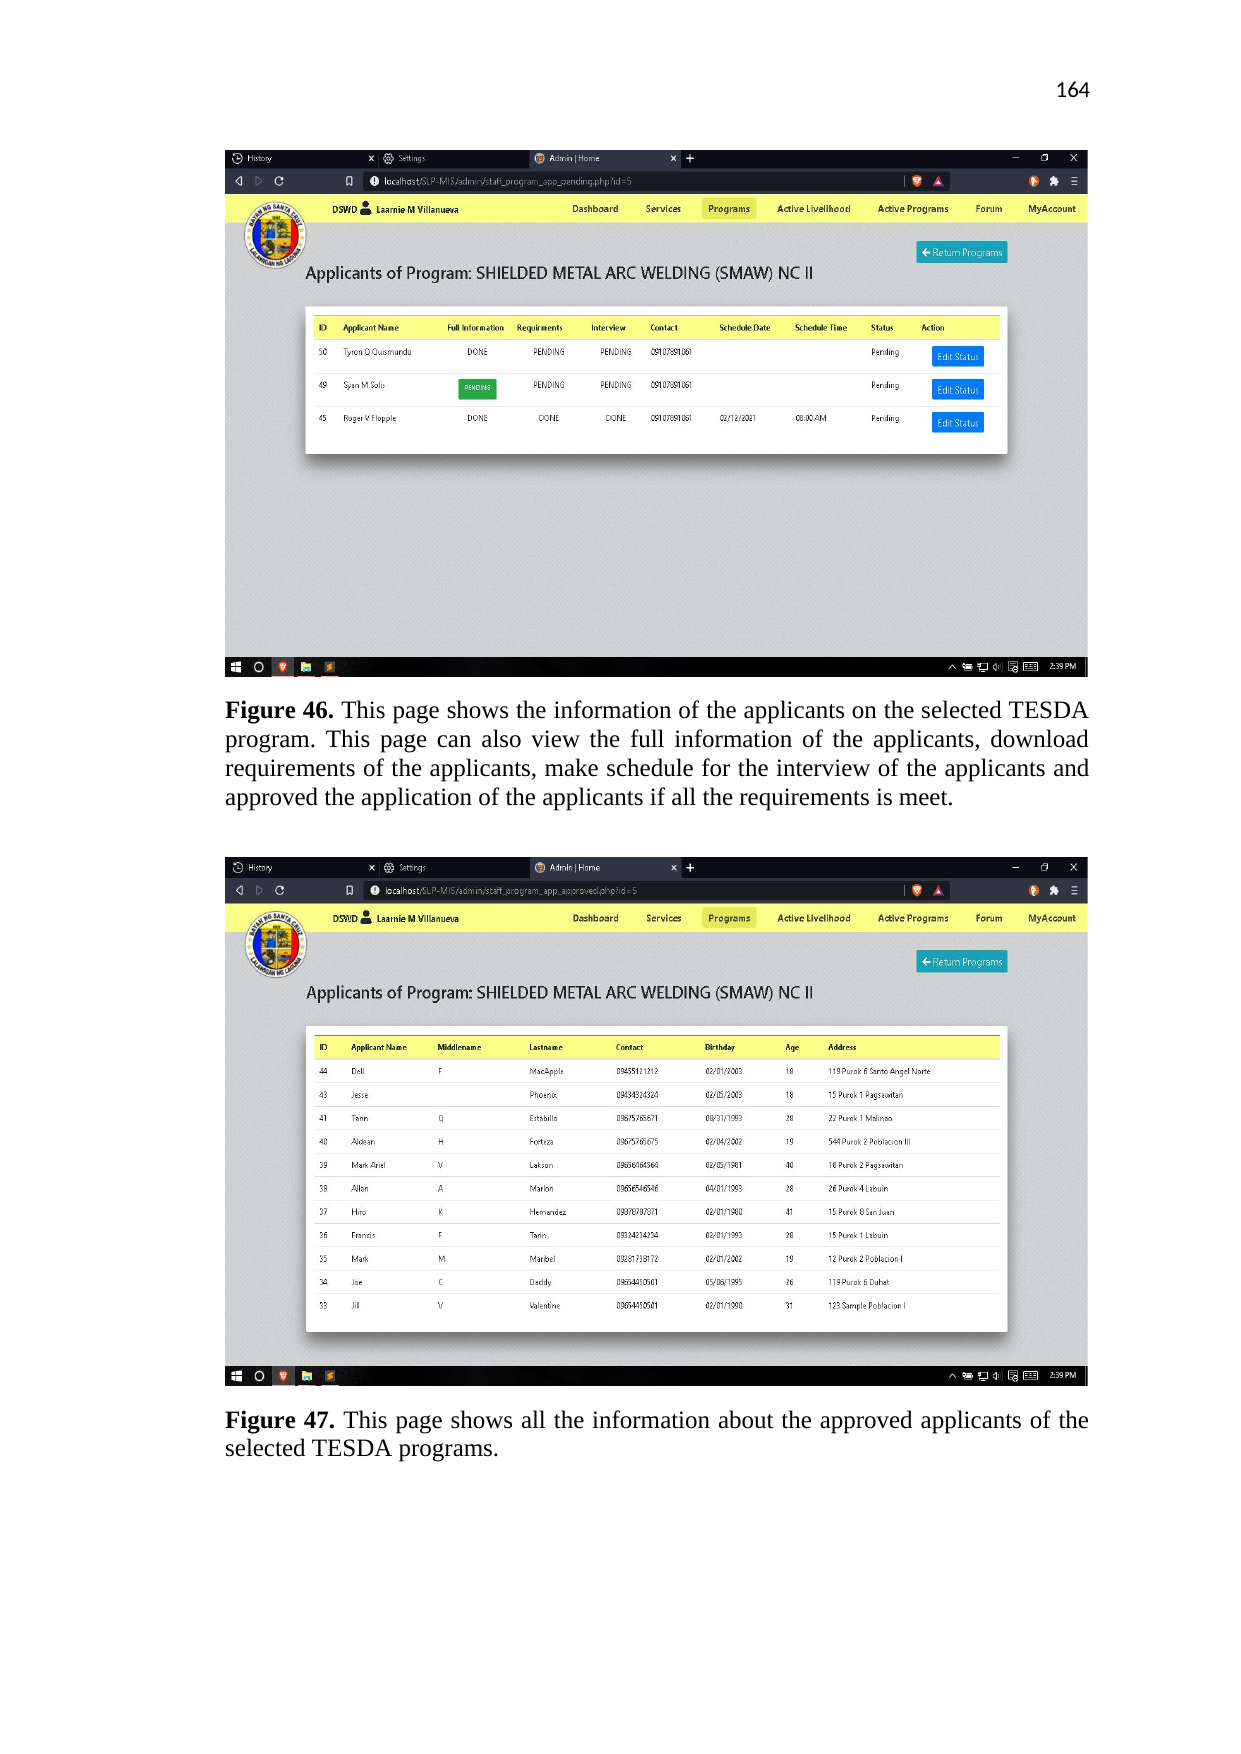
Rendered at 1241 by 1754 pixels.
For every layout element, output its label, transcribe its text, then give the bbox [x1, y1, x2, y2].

picture [225, 150, 1088, 677]
picture [225, 857, 1088, 1386]
text Figure 46. This page shows the information of the applicants on the selected TESDA program. This page can also view the full information of the applicants, download requirements of the applicants, make schedule for the interview of the applicants and approved the application of the applicants if all the requirements is meet. [225, 695, 1090, 810]
